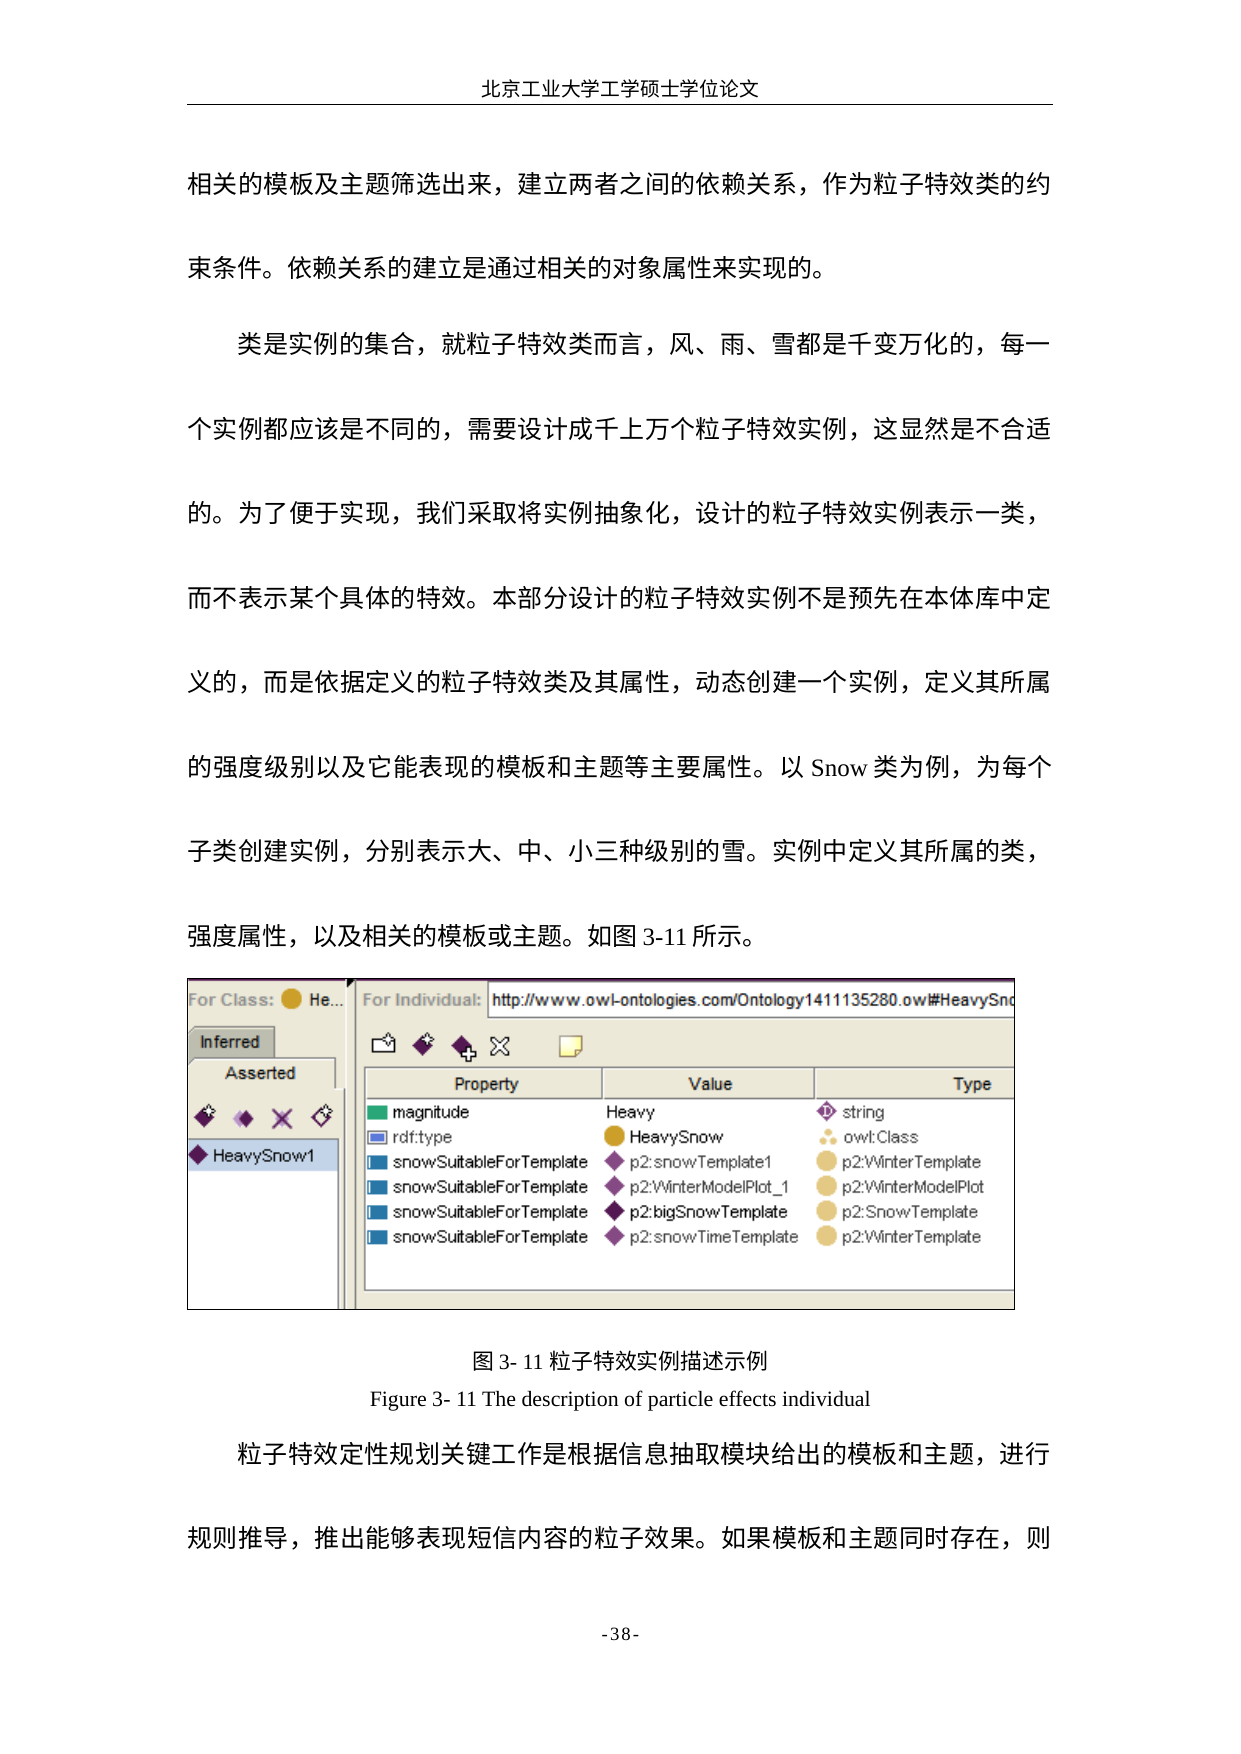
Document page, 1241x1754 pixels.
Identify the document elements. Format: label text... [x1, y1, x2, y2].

text Figure 3- 11 The description of particle effects individual [187, 1382, 1053, 1415]
text 图3- 11 粒子特效实例描述示例 [187, 1343, 1053, 1376]
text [187, 1420, 1053, 1569]
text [187, 150, 1053, 299]
text 类是实例的集合，就粒子特效类而言，风、雨、雪都是千变万化的，每一个实例都应该是不同的，需要设计成千上万个粒子特效实例，这显然是不合适的。为了便于实现，我们采取将实例抽象化，设计的粒子特效实例表示一类，而不表示某个具体的特效。本部分设计的粒子特效实例不是预先在本体库中定义的，而是依据定义的粒子特效类及其属性，动态创建一个实例，定义其所属的强度级别以及它能表现的模板和主题等主要属性。以Snow类为例，为每个子类创建实例，分别表示大、中、小三种级别的雪。实例中定义其所属的类，强度属性，以及相关的模板或主题。如图3-11所示。 [187, 310, 1053, 967]
picture [188, 979, 1014, 1309]
